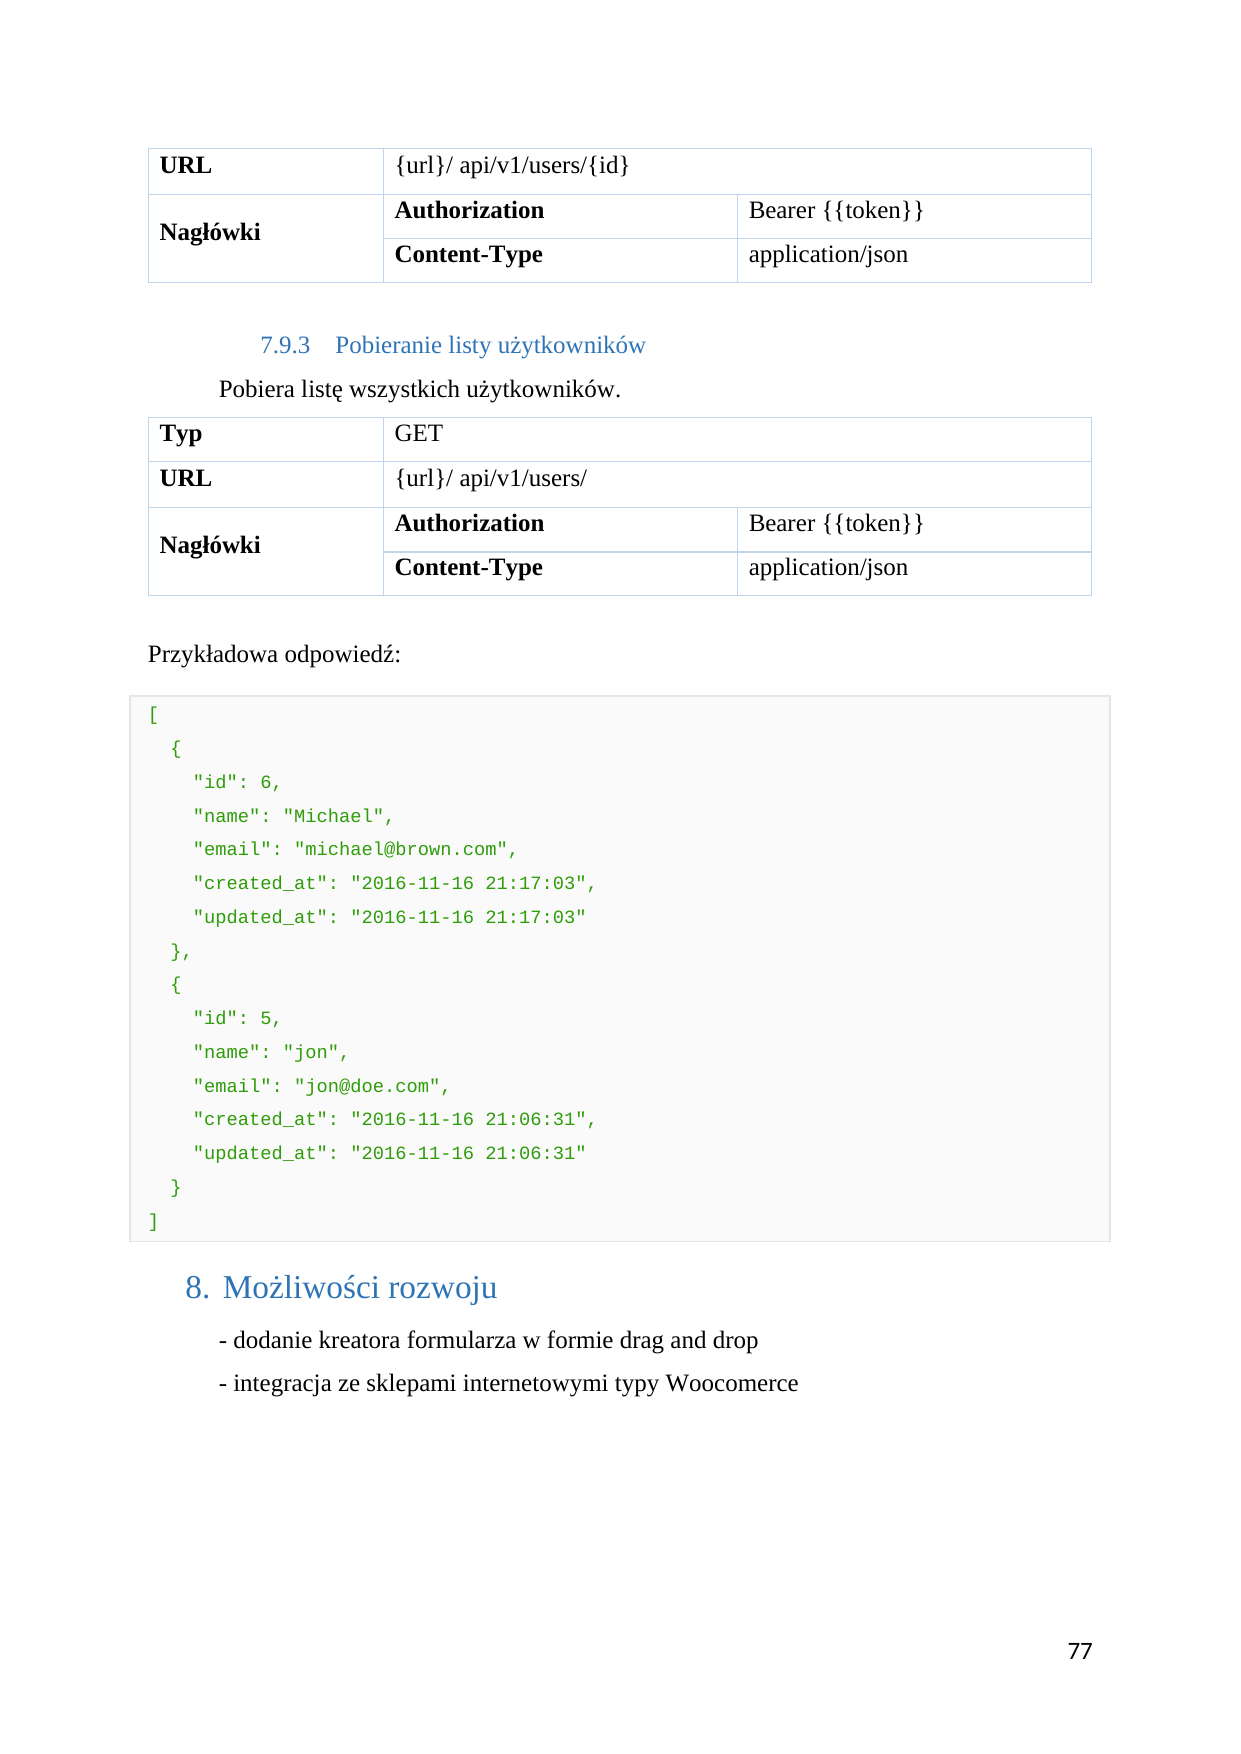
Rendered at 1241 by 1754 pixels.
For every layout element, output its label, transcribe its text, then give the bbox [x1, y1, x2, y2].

text ] [131, 1201, 1109, 1241]
table_cell Content-Type [384, 239, 737, 282]
table_cell Bearer {{token}} [738, 508, 1091, 551]
text - integracja ze sklepami internetowymi typy Woocomerce [148, 1368, 1093, 1397]
text "created_at": "2016-11-16 21:17:03", [131, 864, 1109, 895]
table_cell {url}/ api/v1/users/{id} [384, 149, 1091, 194]
text Przykładowa odpowiedź: [148, 639, 1093, 668]
text "updated_at": "2016-11-16 21:06:31" [131, 1134, 1109, 1165]
text "email": "jon@doe.com", [131, 1066, 1109, 1098]
table_cell Nagłówki [149, 195, 383, 282]
text "created_at": "2016-11-16 21:06:31", [131, 1100, 1109, 1131]
text { [131, 729, 1109, 760]
text "email": "michael@brown.com", [131, 830, 1109, 861]
text "id": 6, [131, 763, 1109, 794]
text } [131, 1168, 1109, 1199]
table_cell Authorization [384, 195, 737, 238]
text }, [131, 931, 1109, 963]
table_header GET [384, 418, 1091, 461]
text Pobiera listę wszystkich użytkowników. [148, 374, 1093, 402]
table_cell application/json [738, 553, 1091, 595]
text "updated_at": "2016-11-16 21:17:03" [131, 898, 1109, 929]
table_cell application/json [738, 239, 1091, 282]
table_cell {url}/ api/v1/users/ [384, 462, 1091, 507]
table_cell Content-Type [384, 553, 737, 595]
table_cell Authorization [384, 508, 737, 551]
subtitle Możliwości rozwoju [185, 1267, 1093, 1306]
subtitle Pobieranie listy użytkowników [260, 331, 1093, 359]
text { [131, 965, 1109, 996]
table_cell URL [149, 462, 383, 507]
text "name": "jon", [131, 1033, 1109, 1064]
text "id": 5, [131, 999, 1109, 1030]
table_header Typ [149, 418, 383, 461]
text - dodanie kreatora formularza w formie drag and drop [148, 1325, 1093, 1354]
table_cell URL [149, 149, 383, 194]
table_cell Bearer {{token}} [738, 195, 1091, 238]
table_cell Nagłówki [149, 508, 383, 595]
text [ [131, 697, 1109, 726]
text "name": "Michael", [131, 796, 1109, 828]
